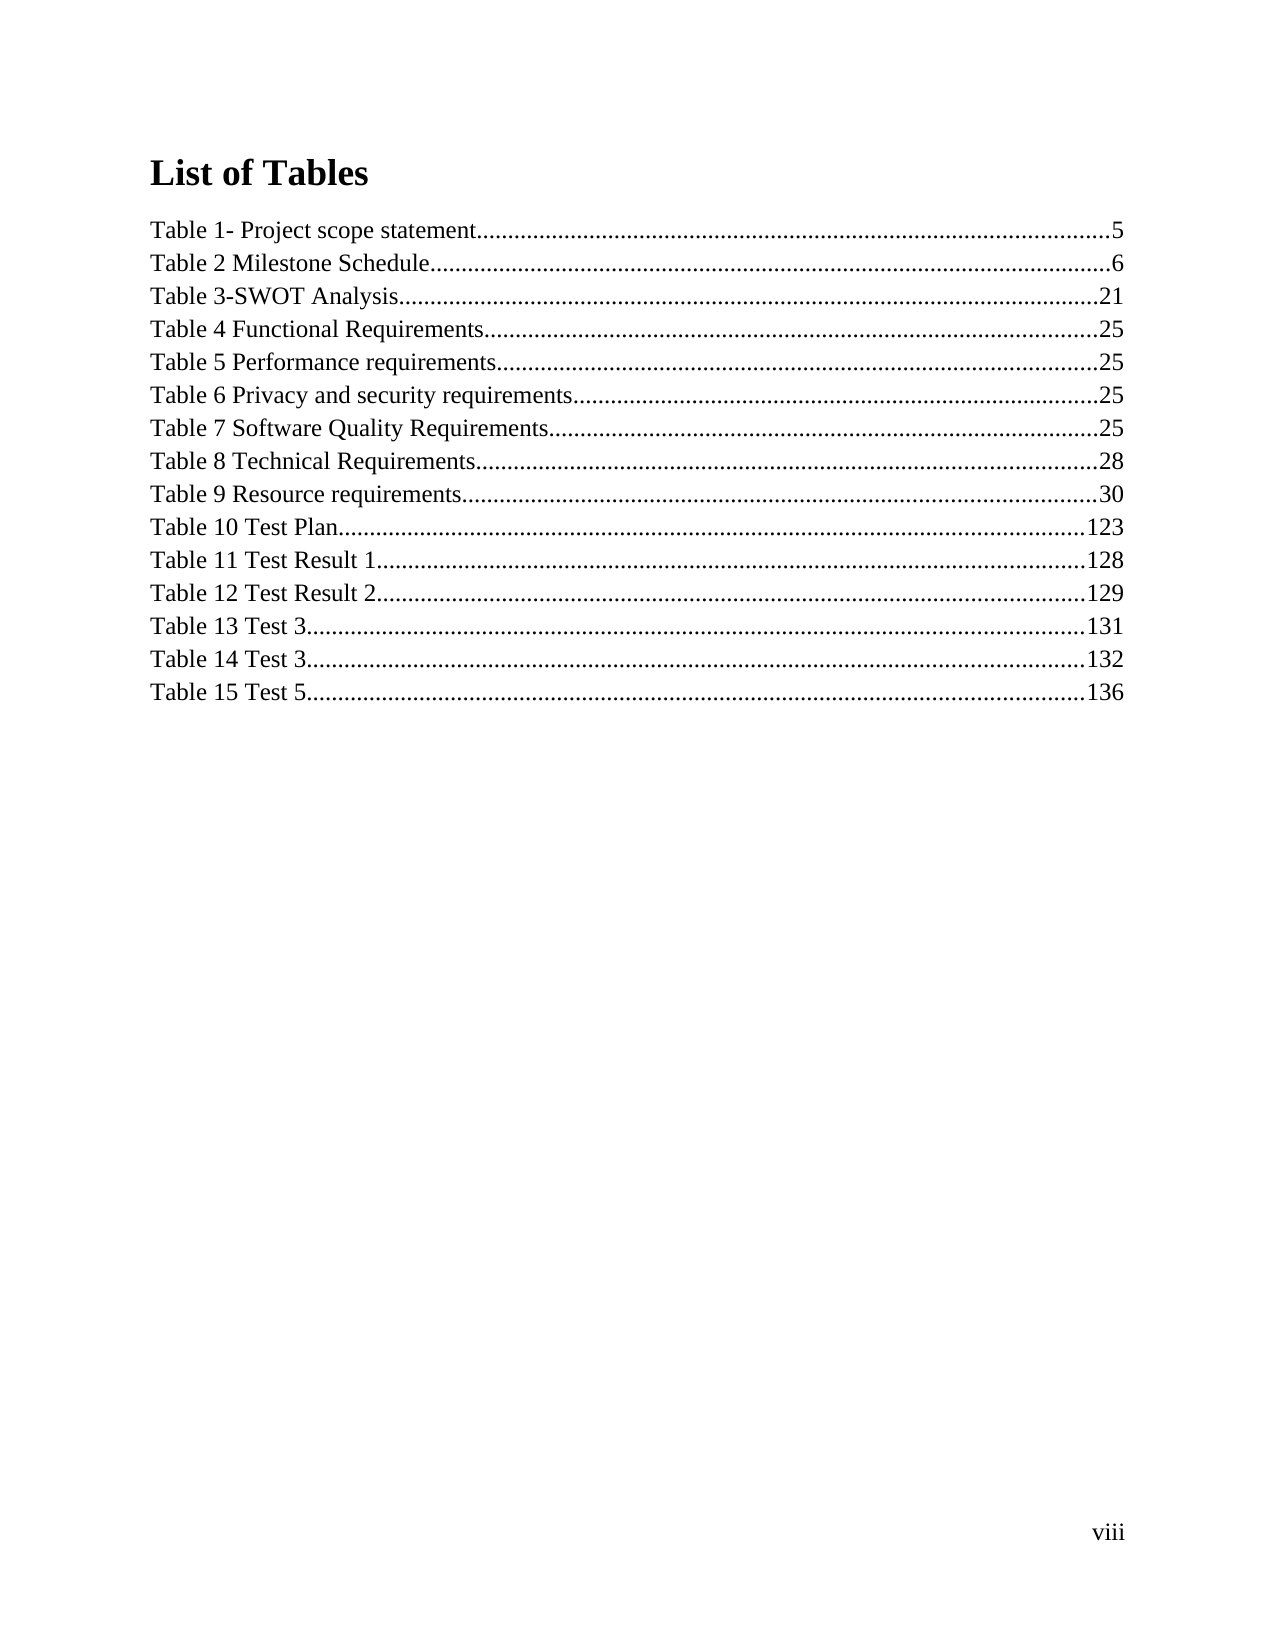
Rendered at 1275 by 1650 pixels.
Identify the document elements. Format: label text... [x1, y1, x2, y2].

text Table 1- Project scope statement 5 [150, 215, 1125, 243]
text Table 8 Technical Requirements 28 [150, 446, 1125, 474]
text Table 7 Software Quality Requirements 25 [150, 413, 1125, 442]
text Table 6 Privacy and security requirements 25 [150, 380, 1125, 408]
text Table 15 Test 5 136 [150, 677, 1125, 706]
text Table 5 Performance requirements 25 [150, 347, 1125, 376]
text Table 9 Resource requirements 30 [150, 479, 1125, 508]
text Table 14 Test 3 132 [150, 644, 1125, 673]
text Table 11 Test Result 1 128 [150, 545, 1125, 574]
text Table 10 Test Plan 123 [150, 512, 1125, 541]
text Table 4 Functional Requirements 25 [150, 314, 1125, 342]
text Table 13 Test 3 131 [150, 611, 1125, 640]
text Table 3-SWOT Analysis 21 [150, 281, 1125, 309]
text List of Tables [150, 150, 1125, 193]
text Table 12 Test Result 2 129 [150, 578, 1125, 607]
text Table 2 Milestone Schedule 6 [150, 248, 1125, 276]
